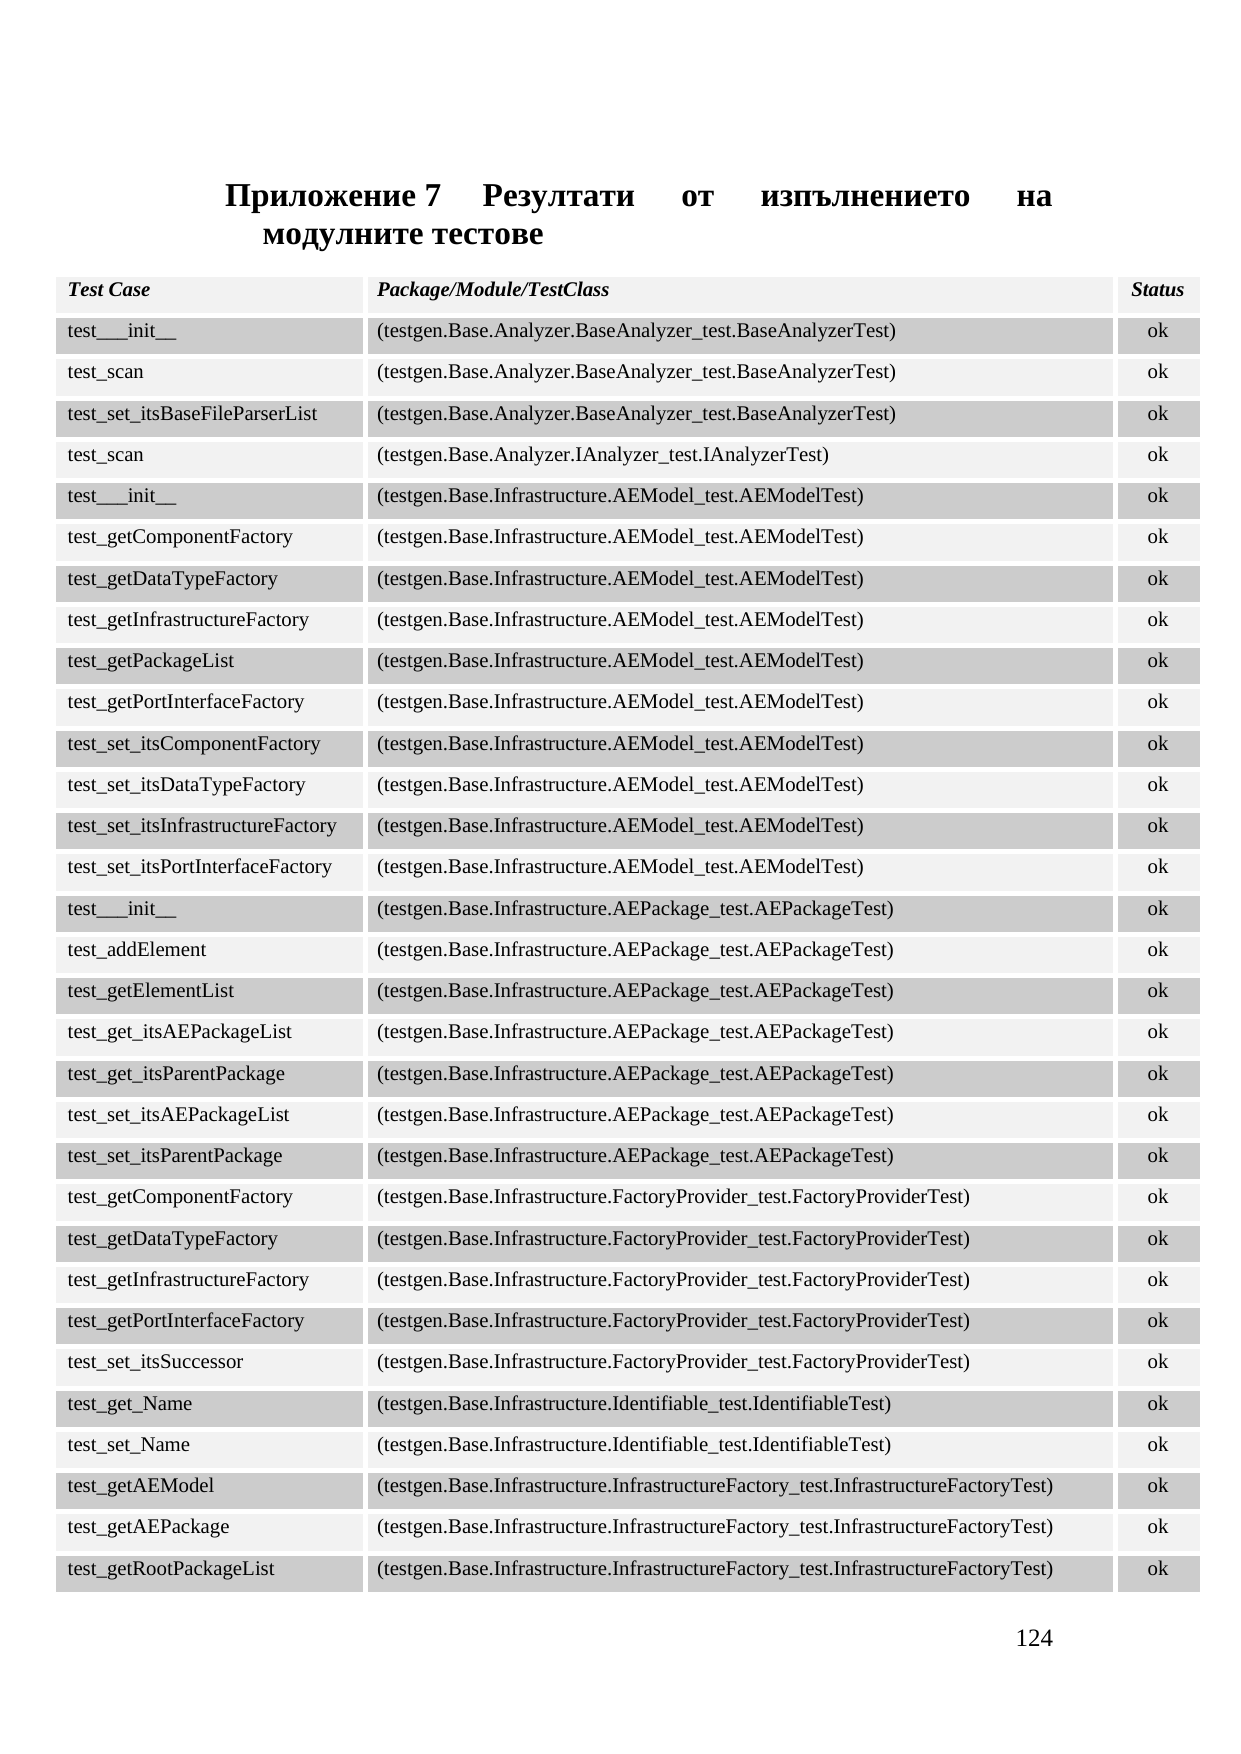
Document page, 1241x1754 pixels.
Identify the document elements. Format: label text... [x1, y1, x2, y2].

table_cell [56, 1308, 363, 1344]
table_cell (testgen.Base.Infrastructure.AEModel_test.AEModelTest) [368, 607, 1113, 643]
table_cell (testgen.Base.Infrastructure.AEModel_test.AEModelTest) [368, 524, 1113, 561]
table_cell ok [1118, 772, 1200, 808]
table_cell (testgen.Base.Analyzer.BaseAnalyzer_test.BaseAnalyzerTest) [368, 401, 1113, 437]
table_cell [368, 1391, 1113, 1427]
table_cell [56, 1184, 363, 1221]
table_cell ok [1118, 483, 1200, 519]
table_cell test_set_itsPortInterfaceFactory [56, 854, 363, 891]
table_cell test_set_itsDataTypeFactory [56, 772, 363, 808]
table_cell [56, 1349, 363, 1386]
table_cell (testgen.Base.Infrastructure.AEModel_test.AEModelTest) [368, 483, 1113, 519]
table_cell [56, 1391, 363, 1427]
table_cell (testgen.Base.Infrastructure.AEModel_test.AEModelTest) [368, 648, 1113, 684]
table_cell test_getComponentFactory [56, 524, 363, 561]
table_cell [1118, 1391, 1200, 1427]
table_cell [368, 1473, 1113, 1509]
table_cell (testgen.Base.Analyzer.BaseAnalyzer_test.BaseAnalyzerTest) [368, 318, 1113, 354]
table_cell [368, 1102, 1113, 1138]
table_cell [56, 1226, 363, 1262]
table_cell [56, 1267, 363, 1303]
table_cell test_getDataTypeFactory [56, 566, 363, 602]
table_cell test___init__ [56, 483, 363, 519]
table_header Package/Module/TestClass [368, 277, 1113, 313]
table_cell test_get_itsAEPackageList [56, 1019, 363, 1056]
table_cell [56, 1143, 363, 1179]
table_cell ok [1118, 896, 1200, 932]
table_cell (testgen.Base.Infrastructure.AEPackage_test.AEPackageTest) [368, 978, 1113, 1014]
table_cell test___init__ [56, 318, 363, 354]
table_header Status [1118, 277, 1200, 313]
table_cell (testgen.Base.Infrastructure.AEPackage_test.AEPackageTest) [368, 1061, 1113, 1097]
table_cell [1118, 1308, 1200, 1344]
table_cell ok [1118, 442, 1200, 478]
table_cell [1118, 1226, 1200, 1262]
table_cell test_getInfrastructureFactory [56, 607, 363, 643]
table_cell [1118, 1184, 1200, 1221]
table_cell ok [1118, 854, 1200, 891]
table_cell (testgen.Base.Infrastructure.AEModel_test.AEModelTest) [368, 731, 1113, 767]
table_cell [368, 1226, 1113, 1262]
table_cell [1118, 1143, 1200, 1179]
table_cell ok [1118, 566, 1200, 602]
table_cell test_set_itsBaseFileParserList [56, 401, 363, 437]
table_cell test_getElementList [56, 978, 363, 1014]
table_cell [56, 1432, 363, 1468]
table_cell test_getPackageList [56, 648, 363, 684]
table_cell (testgen.Base.Analyzer.BaseAnalyzer_test.BaseAnalyzerTest) [368, 359, 1113, 396]
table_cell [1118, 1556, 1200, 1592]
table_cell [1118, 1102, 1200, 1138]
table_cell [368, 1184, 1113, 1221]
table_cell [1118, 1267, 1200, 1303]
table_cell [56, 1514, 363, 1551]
table_cell ok [1118, 689, 1200, 726]
table_header Test Case [56, 277, 363, 313]
table_cell (testgen.Base.Infrastructure.AEModel_test.AEModelTest) [368, 772, 1113, 808]
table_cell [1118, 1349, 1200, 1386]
table_cell test___init__ [56, 896, 363, 932]
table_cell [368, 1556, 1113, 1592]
table_cell ok [1118, 401, 1200, 437]
table_cell ok [1118, 648, 1200, 684]
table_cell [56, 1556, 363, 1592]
table_cell (testgen.Base.Infrastructure.AEPackage_test.AEPackageTest) [368, 937, 1113, 973]
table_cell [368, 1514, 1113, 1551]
table_cell ok [1118, 318, 1200, 354]
table_cell ok [1118, 731, 1200, 767]
table_cell ok [1118, 937, 1200, 973]
table_cell test_addElement [56, 937, 363, 973]
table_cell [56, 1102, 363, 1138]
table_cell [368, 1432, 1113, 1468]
table_cell (testgen.Base.Infrastructure.AEModel_test.AEModelTest) [368, 854, 1113, 891]
text Резултати от изпълнението на модулните тестове [225, 175, 1053, 252]
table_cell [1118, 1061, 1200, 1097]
table_cell test_set_itsComponentFactory [56, 731, 363, 767]
table_cell ok [1118, 813, 1200, 849]
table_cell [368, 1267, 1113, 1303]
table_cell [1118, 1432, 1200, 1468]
table_cell ok [1118, 1019, 1200, 1056]
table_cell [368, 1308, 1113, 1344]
table_cell test_set_itsInfrastructureFactory [56, 813, 363, 849]
table_cell ok [1118, 524, 1200, 561]
table_cell ok [1118, 607, 1200, 643]
table_cell ok [1118, 359, 1200, 396]
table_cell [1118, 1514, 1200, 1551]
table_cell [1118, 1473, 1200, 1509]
table_cell (testgen.Base.Infrastructure.AEPackage_test.AEPackageTest) [368, 896, 1113, 932]
table_cell test_getPortInterfaceFactory [56, 689, 363, 726]
table_cell test_scan [56, 442, 363, 478]
table_cell test_scan [56, 359, 363, 396]
table_cell (testgen.Base.Infrastructure.AEModel_test.AEModelTest) [368, 813, 1113, 849]
table_cell (testgen.Base.Infrastructure.AEModel_test.AEModelTest) [368, 689, 1113, 726]
table_cell (testgen.Base.Infrastructure.AEPackage_test.AEPackageTest) [368, 1019, 1113, 1056]
table_cell ok [1118, 978, 1200, 1014]
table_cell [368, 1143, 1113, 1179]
table_cell test_get_itsParentPackage [56, 1061, 363, 1097]
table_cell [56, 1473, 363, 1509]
table_cell (testgen.Base.Infrastructure.AEModel_test.AEModelTest) [368, 566, 1113, 602]
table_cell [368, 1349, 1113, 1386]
table_cell (testgen.Base.Analyzer.IAnalyzer_test.IAnalyzerTest) [368, 442, 1113, 478]
